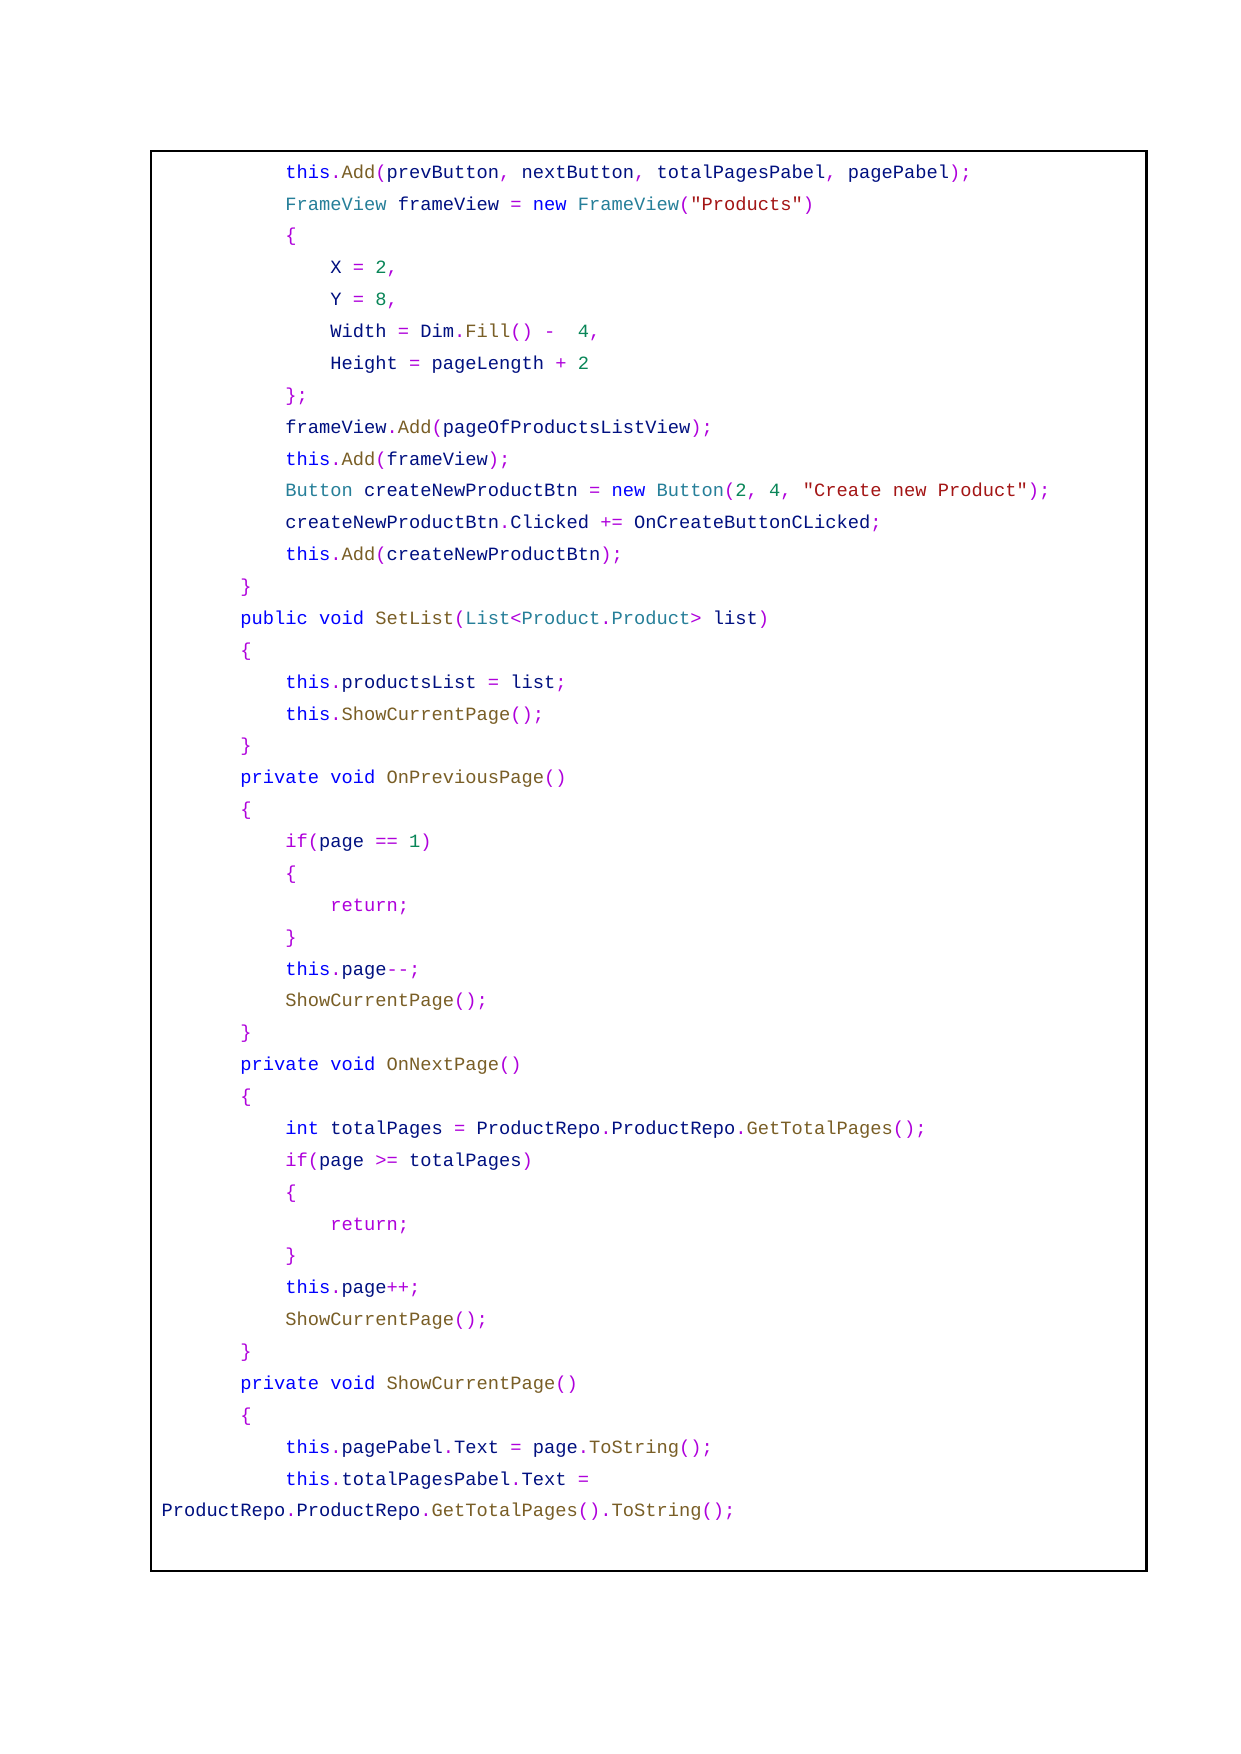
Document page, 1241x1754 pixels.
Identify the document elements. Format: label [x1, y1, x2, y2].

table_cell [152, 152, 1145, 1570]
